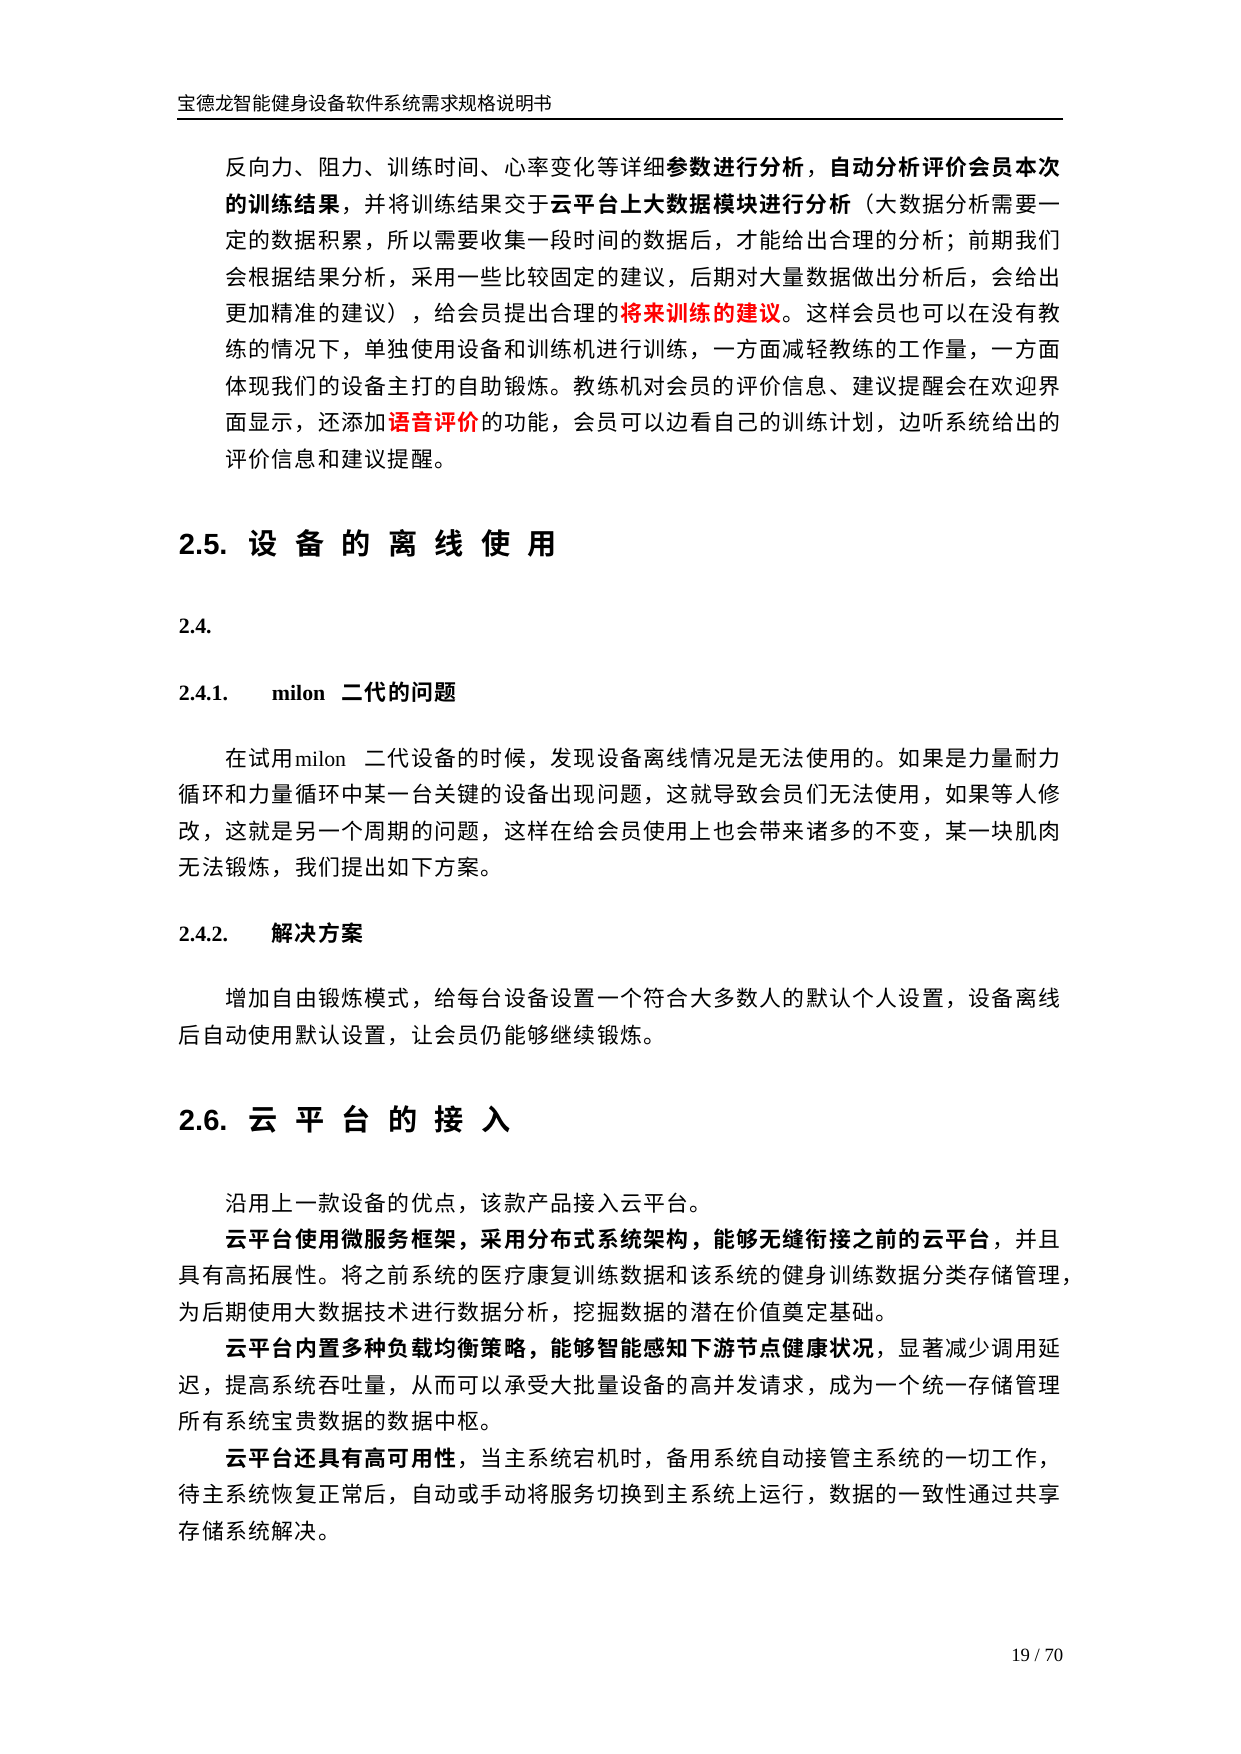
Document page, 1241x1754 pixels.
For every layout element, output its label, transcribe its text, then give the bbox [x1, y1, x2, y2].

text 沿用上一款设备的优点，该款产品接入云平台。 [179, 1183, 1061, 1220]
subtitle 云平台的接入 [179, 1081, 1061, 1154]
text 循环和力量循环中某一台关键的设备出现问题，这就导致会员们无法使用，如果等人修改，这就是另一个周期的问题，这样在给会员使用上也会带来诸多的不变，某一块肌肉无法锻炼，我们提出如下方案。 [179, 775, 1061, 884]
text 云平台使用微服务框架，采用分布式系统架构，能够无缝衔接之前的云平台，并且具有高拓展性。将之前系统的医疗康复训练数据和该系统的健身训练数据分类存储管理，为后期使用大数据技术进行数据分析，挖掘数据的潜在价值奠定基础。 [179, 1220, 1061, 1329]
subtitle 解决方案 [179, 913, 1061, 950]
subtitle milon二代的问题 [179, 673, 1061, 709]
text 云平台内置多种负载均衡策略，能够智能感知下游节点健康状况，显著减少调用延迟，提高系统吞吐量，从而可以承受大批量设备的高并发请求，成为一个统一存储管理所有系统宝贵数据的数据中枢。 [179, 1329, 1061, 1438]
subtitle 设备的离线使用 [179, 505, 1061, 578]
text 增加自由锻炼模式，给每台设备设置一个符合大多数人的默认个人设置，设备离线后自动使用默认设置，让会员仍能够继续锻炼。 [179, 979, 1061, 1052]
text 在试用milon二代设备的时候，发现设备离线情况是无法使用的。如果是力量耐力 [222, 738, 1061, 775]
text 云平台还具有高可用性，当主系统宕机时，备用系统自动接管主系统的一切工作，待主系统恢复正常后，自动或手动将服务切换到主系统上运行，数据的一致性通过共享存储系统解决。 [179, 1438, 1061, 1548]
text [222, 148, 1061, 476]
